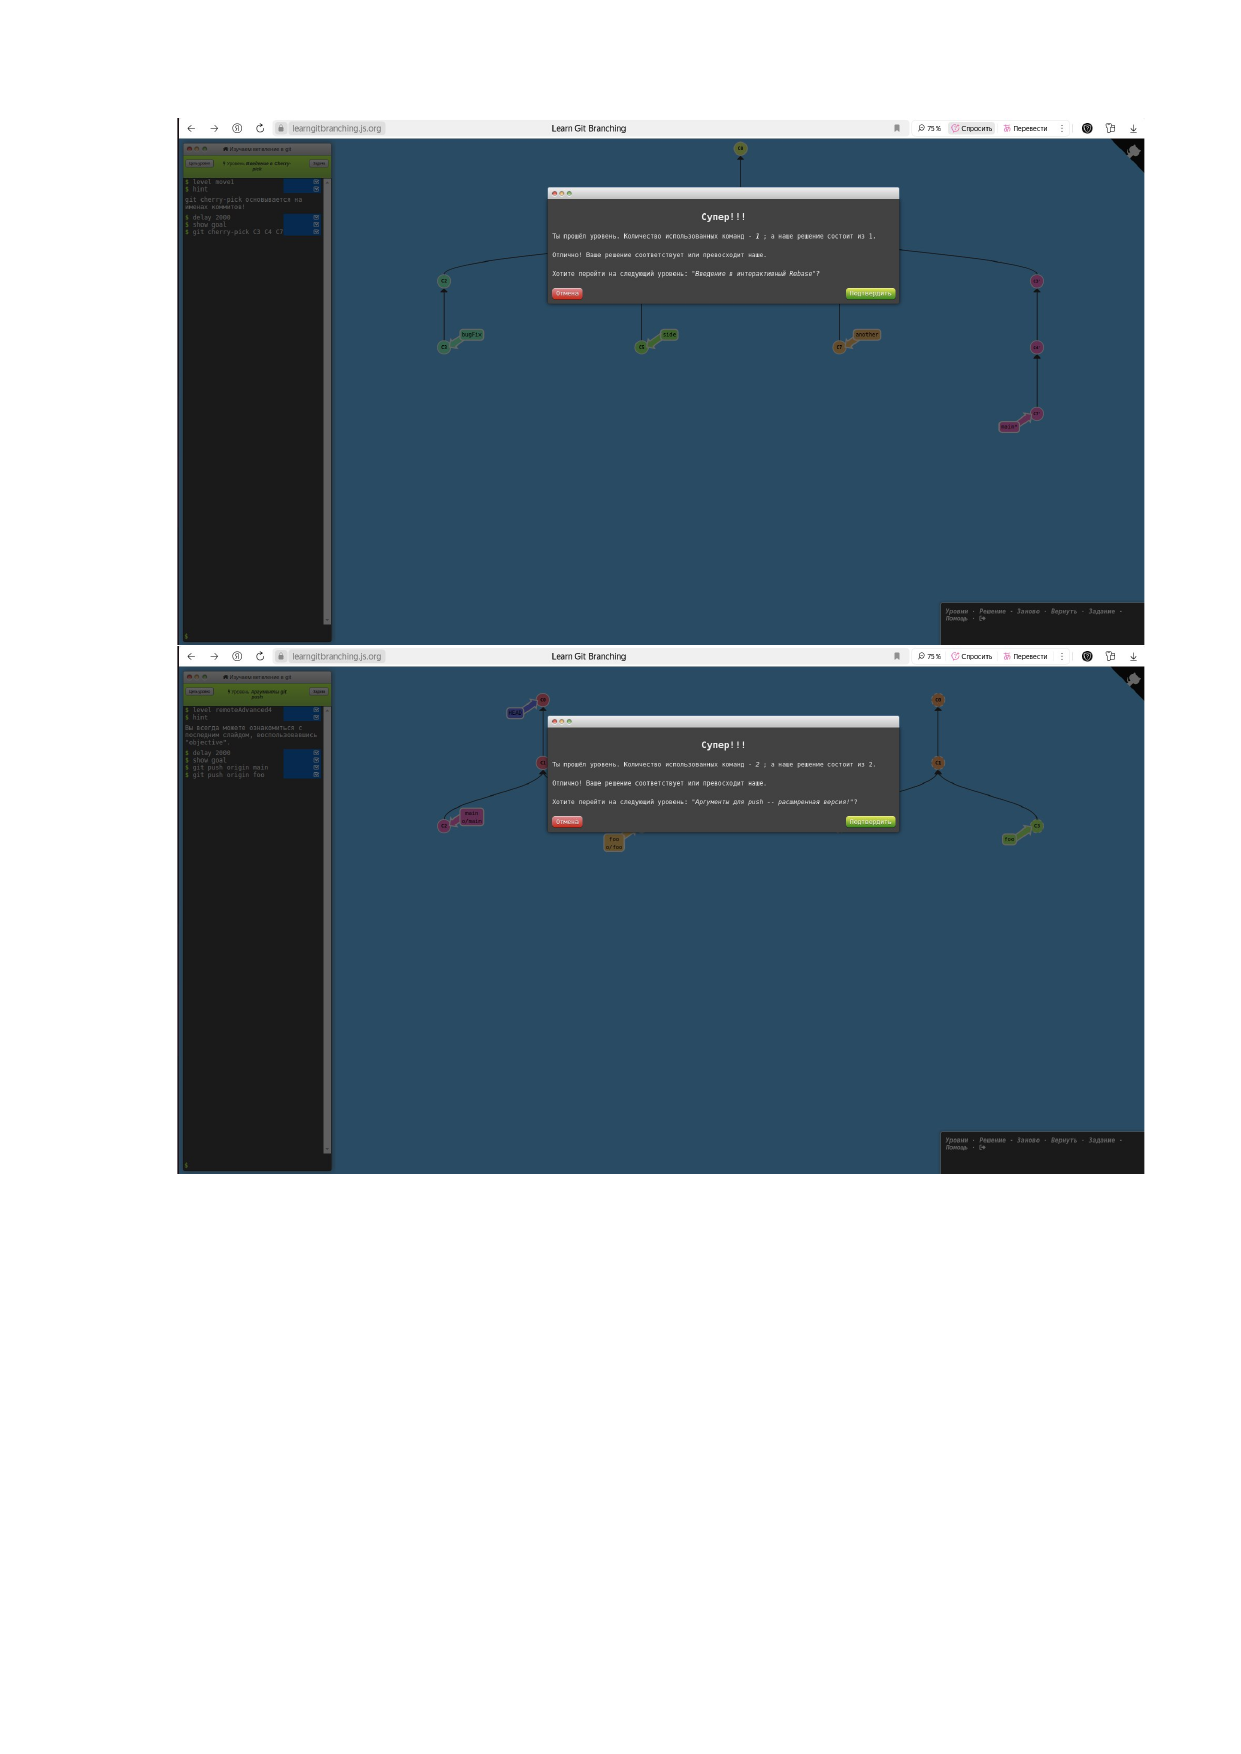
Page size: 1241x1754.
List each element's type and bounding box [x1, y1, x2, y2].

picture [177, 118, 1145, 645]
picture [177, 646, 1145, 1174]
